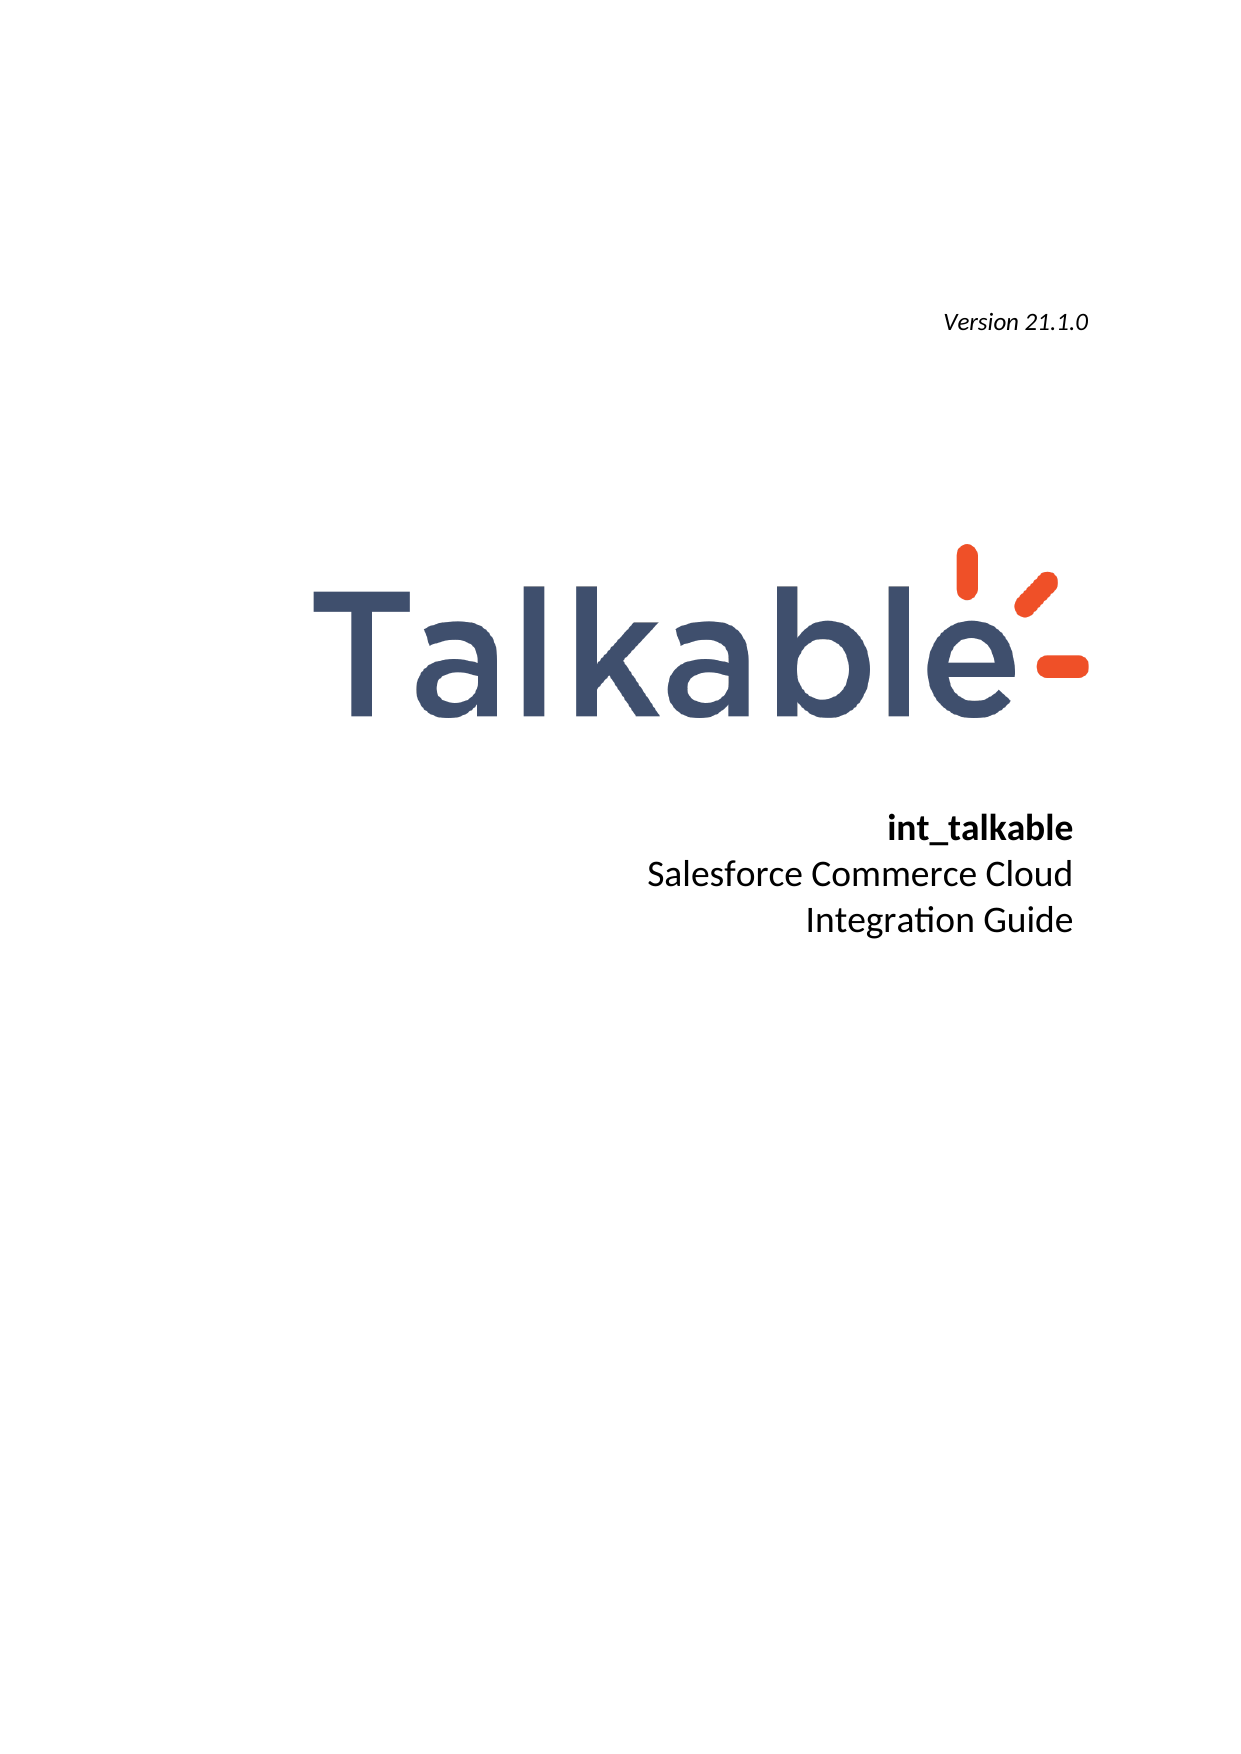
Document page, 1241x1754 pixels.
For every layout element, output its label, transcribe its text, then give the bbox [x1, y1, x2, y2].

text Version 21.1.0 [150, 306, 1090, 336]
picture [313, 544, 1089, 718]
